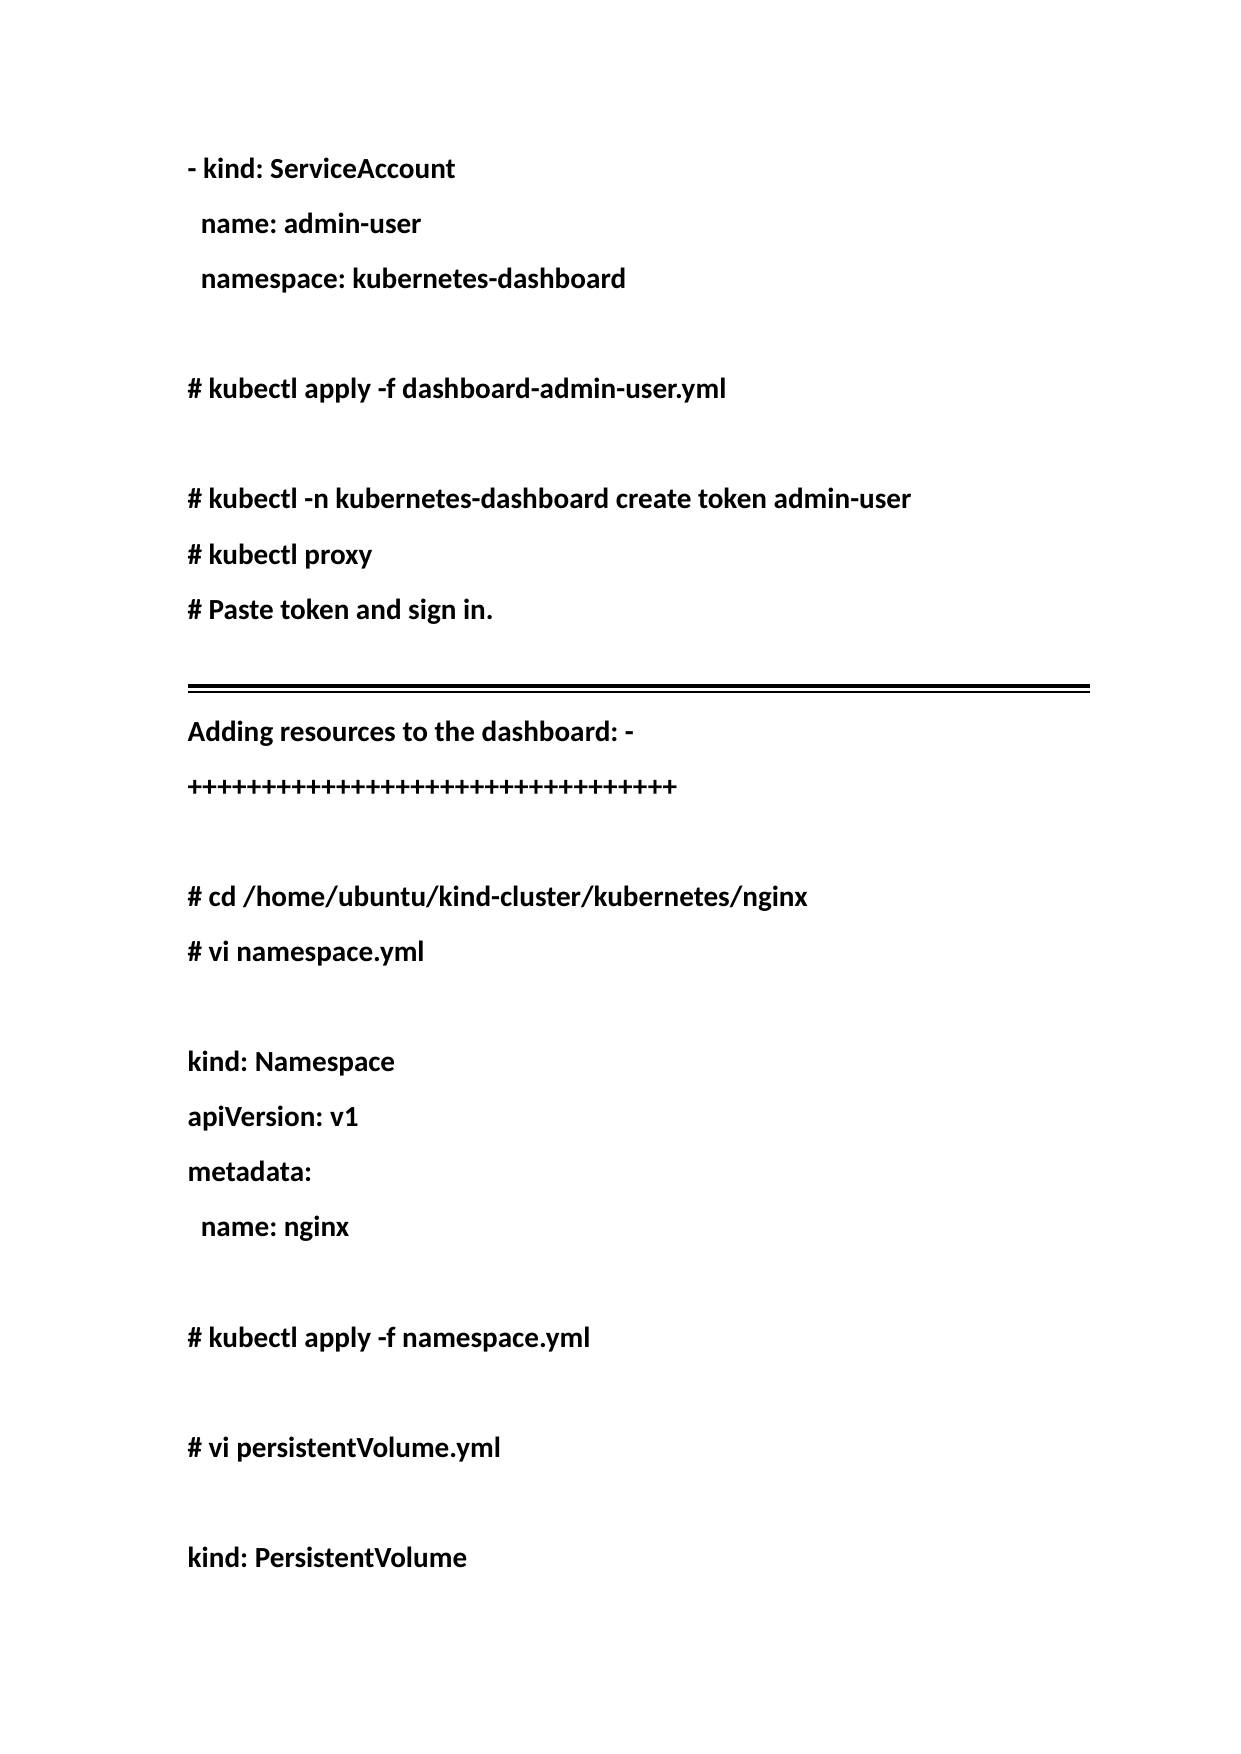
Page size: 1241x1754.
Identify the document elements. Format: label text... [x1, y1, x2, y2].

text # kubectl -n kubernetes-dashboard create token admin-user [187, 481, 1090, 516]
text Adding resources to the dashboard: - [187, 713, 1090, 748]
text # kubectl apply -f dashboard-admin-user.yml [187, 370, 1090, 406]
text apiVersion: v1 [187, 1098, 1090, 1134]
text # vi persistentVolume.yml [187, 1429, 1090, 1464]
text +++++++++++++++++++++++++++++++++ [187, 768, 1090, 803]
text kind: PersistentVolume [187, 1539, 1090, 1575]
text # cd /home/ubuntu/kind-cluster/kubernetes/nginx [187, 878, 1090, 913]
text # vi namespace.yml [187, 933, 1090, 969]
text # kubectl apply -f namespace.yml [187, 1319, 1090, 1354]
text # kubectl proxy [187, 536, 1090, 571]
text name: admin-user [187, 205, 1090, 241]
text metadata: [187, 1153, 1090, 1189]
text name: nginx [187, 1208, 1090, 1244]
text namespace: kubernetes-dashboard [187, 260, 1090, 296]
text - kind: ServiceAccount [187, 150, 1090, 186]
text kind: Namespace [187, 1043, 1090, 1079]
text # Paste token and sign in. [187, 591, 1090, 626]
